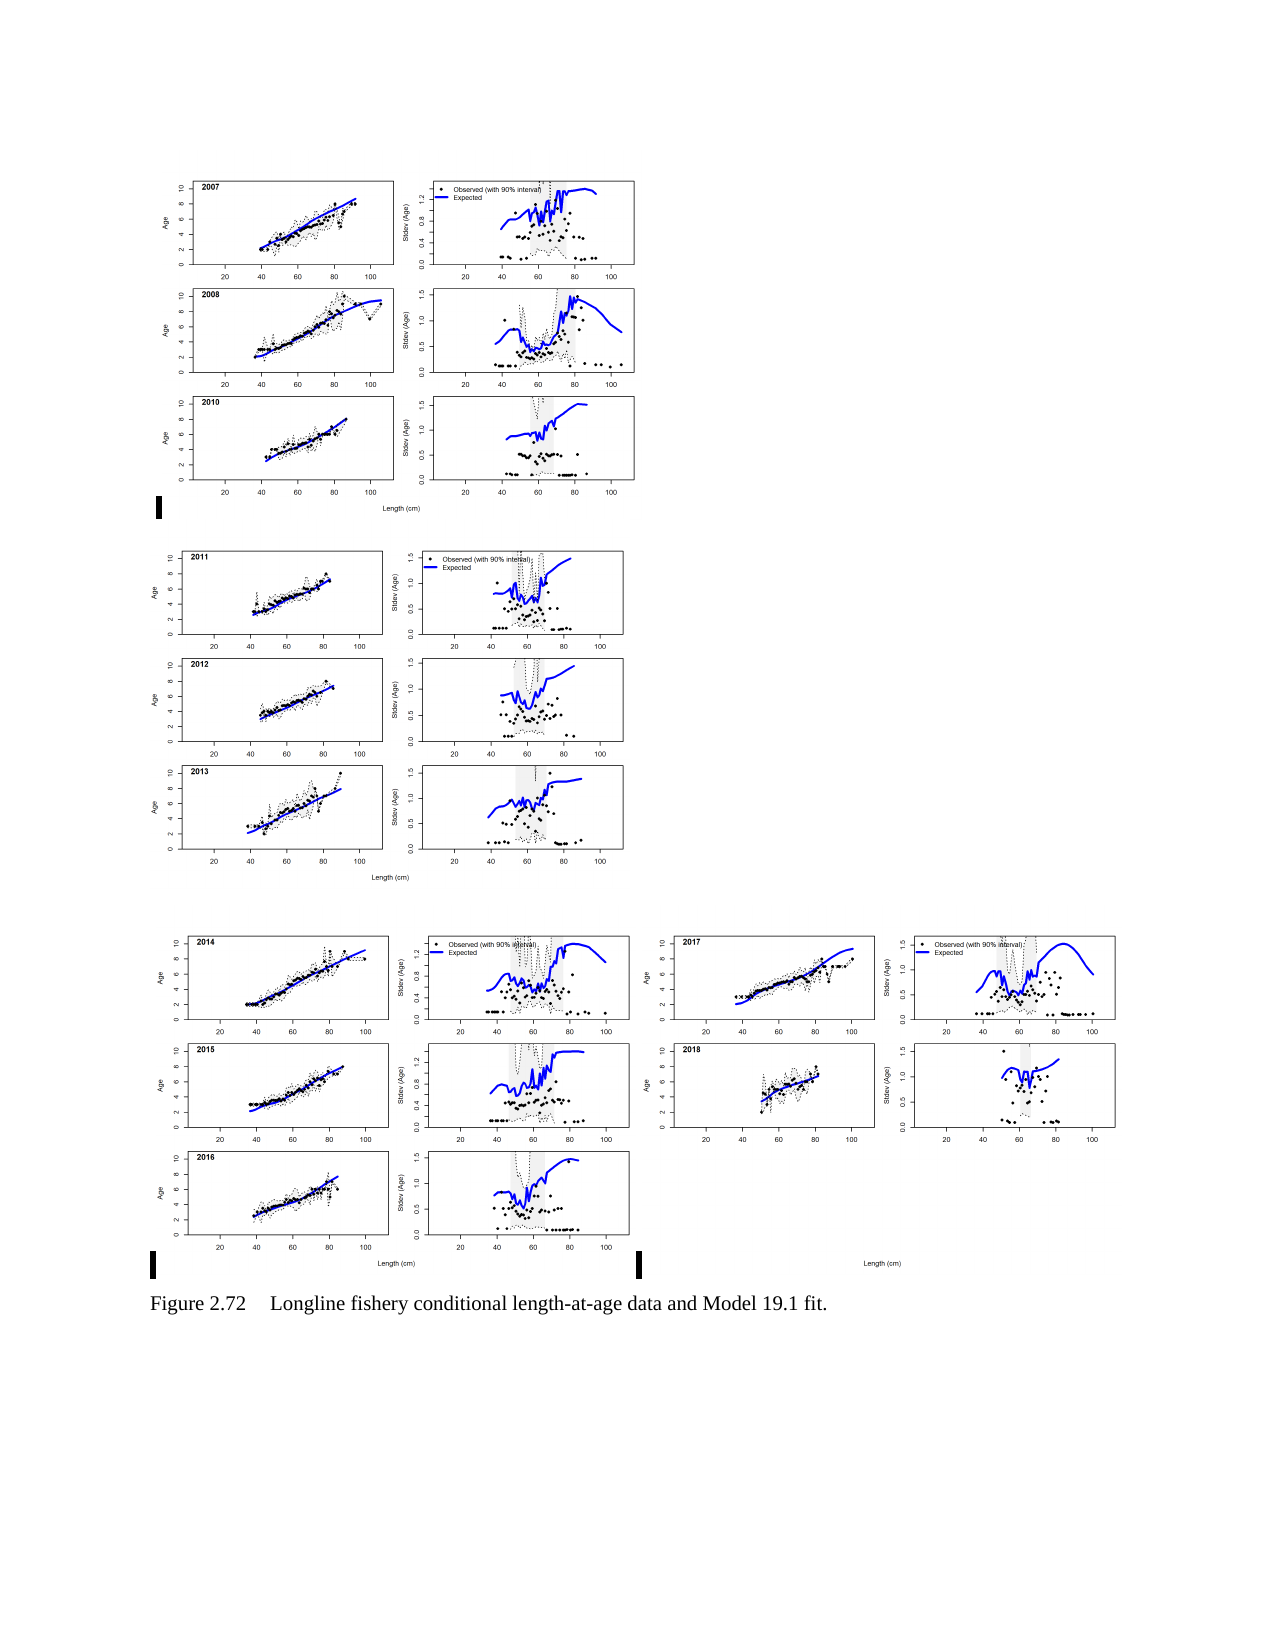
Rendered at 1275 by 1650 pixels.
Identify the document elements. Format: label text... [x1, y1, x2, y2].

picture [150, 150, 642, 889]
picture [156, 905, 637, 1275]
picture [642, 905, 1123, 1275]
